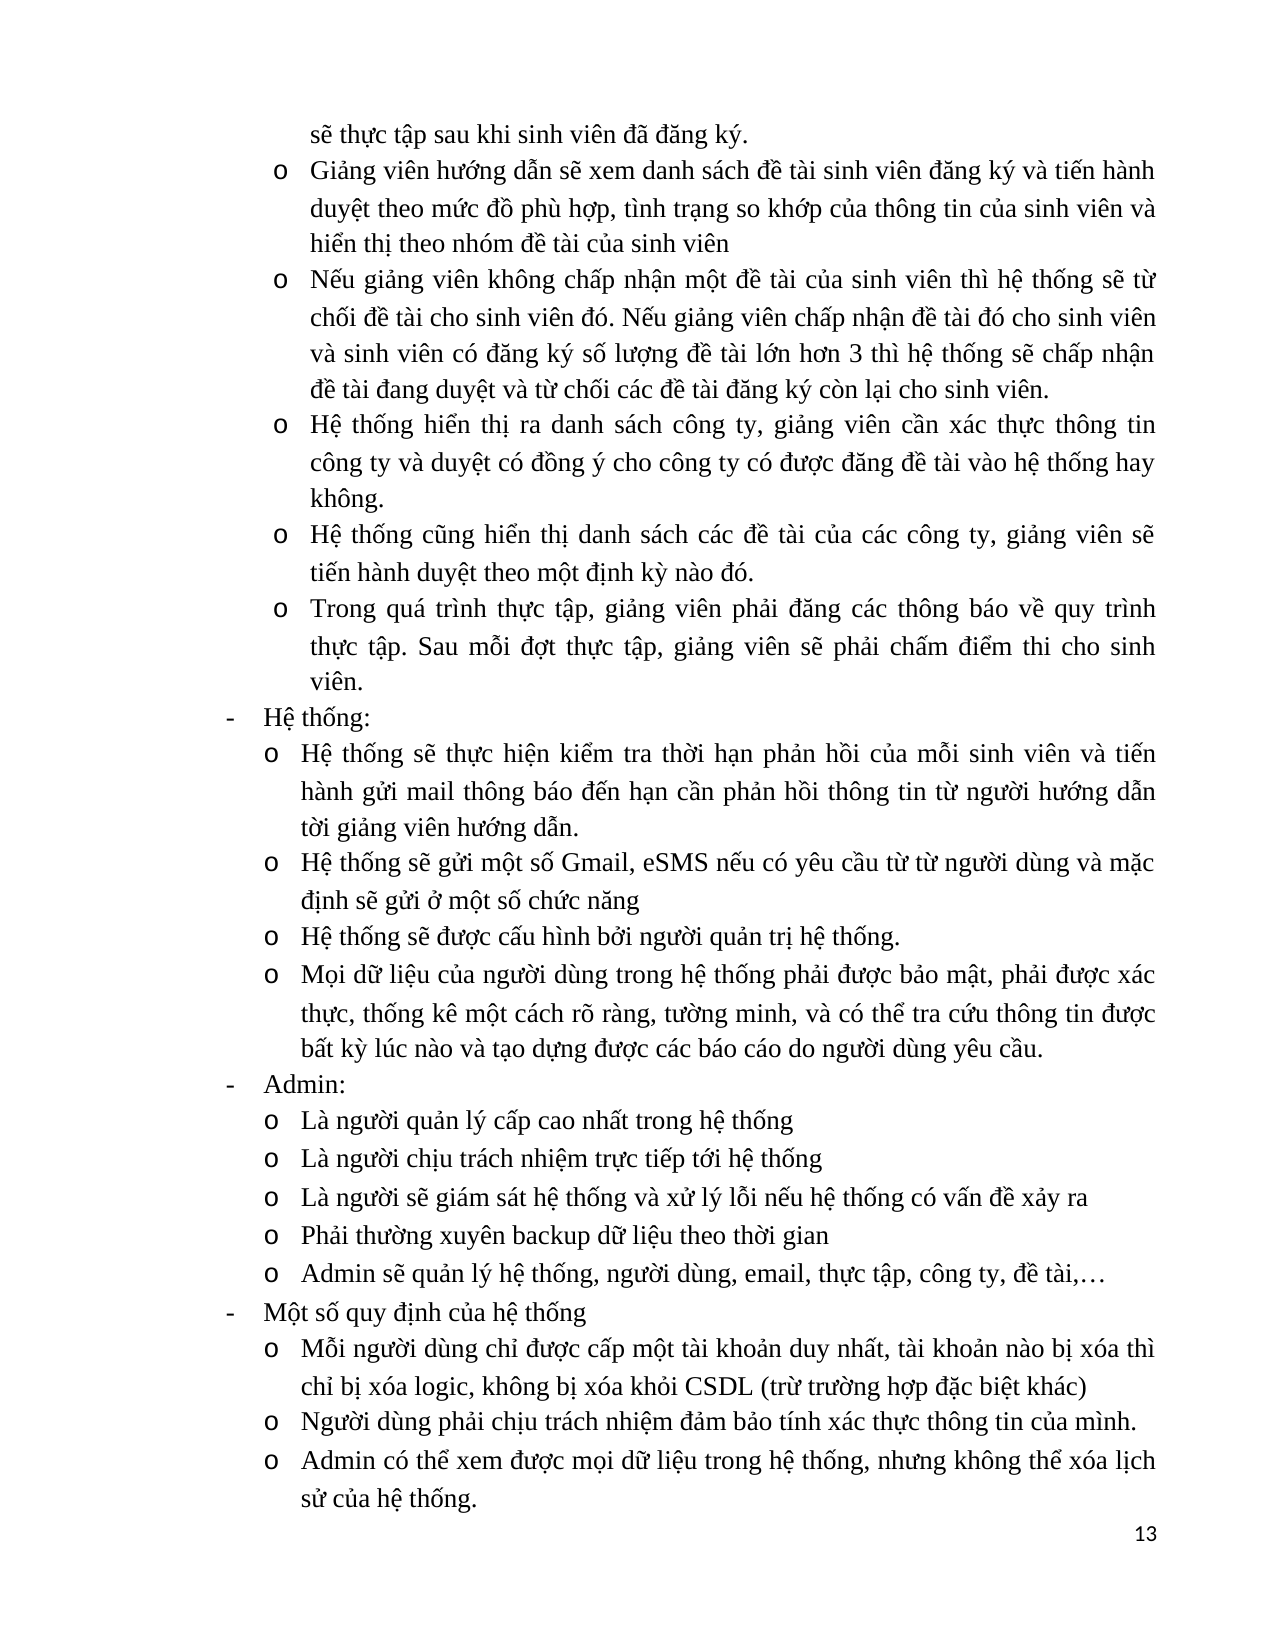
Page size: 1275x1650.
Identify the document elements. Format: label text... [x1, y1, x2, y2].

list Là người chịu trách nhiệm trực tiếp tới hệ thống [263, 1142, 1157, 1176]
list Giảng viên hướng dẫn sẽ xem danh sách đề tài sinh viên đăng ký và tiến hành duyệt theo mức đồ phù hợp, tình trạng so khớp của thông tin của sinh viên và hiển thị theo nhóm đề tài của sinh viên [272, 154, 1157, 259]
list Hệ thống hiển thị ra danh sách công ty, giảng viên cần xác thực thông tin công ty và duyệt có đồng ý cho công ty có được đăng đề tài vào hệ thống hay không. [272, 408, 1157, 513]
list Là người sẽ giám sát hệ thống và xử lý lỗi nếu hệ thống có vấn đề xảy ra [263, 1181, 1157, 1214]
list Phải thường xuyên backup dữ liệu theo thời gian [263, 1219, 1157, 1253]
list Mỗi người dùng chỉ được cấp một tài khoản duy nhất, tài khoản nào bị xóa thì chỉ bị xóa logic, không bị xóa khỏi CSDL (trừ trường hợp đặc biệt khác) [263, 1332, 1157, 1401]
list Hệ thống: [226, 701, 1157, 732]
list Một số quy định của hệ thống [226, 1296, 1157, 1327]
list Là người quản lý cấp cao nhất trong hệ thống [263, 1104, 1157, 1137]
list Mọi dữ liệu của người dùng trong hệ thống phải được bảo mật, phải được xác thực, thống kê một cách rõ ràng, tường minh, và có thể tra cứu thông tin được bất kỳ lúc nào và tạo dựng được các báo cáo do người dùng yêu cầu. [263, 959, 1157, 1063]
list Trong quá trình thực tập, giảng viên phải đăng các thông báo về quy trình thực tập. Sau mỗi đợt thực tập, giảng viên sẽ phải chấm điểm thi cho sinh viên. [272, 592, 1157, 697]
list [272, 118, 1157, 149]
list Admin sẽ quản lý hệ thống, người dùng, email, thực tập, công ty, đề tài,… [263, 1258, 1157, 1291]
list Admin: [226, 1068, 1157, 1099]
list Hệ thống sẽ được cấu hình bởi người quản trị hệ thống. [263, 920, 1157, 954]
list Người dùng phải chịu trách nhiệm đảm bảo tính xác thực thông tin của mình. [263, 1406, 1157, 1439]
list Nếu giảng viên không chấp nhận một đề tài của sinh viên thì hệ thống sẽ từ chối đề tài cho sinh viên đó. Nếu giảng viên chấp nhận đề tài đó cho sinh viên và sinh viên có đăng ký số lượng đề tài lớn hơn 3 thì hệ thống sẽ chấp nhận đề tài đang duyệt và từ chối các đề tài đăng ký còn lại cho sinh viên. [272, 263, 1157, 404]
list Hệ thống sẽ gửi một số Gmail, eSMS nếu có yêu cầu từ từ người dùng và mặc định sẽ gửi ở một số chức năng [263, 846, 1157, 916]
list Hệ thống sẽ thực hiện kiểm tra thời hạn phản hồi của mỗi sinh viên và tiến hành gửi mail thông báo đến hạn cần phản hồi thông tin từ người hướng dẫn tời giảng viên hướng dẫn. [263, 737, 1157, 842]
list Admin có thể xem được mọi dữ liệu trong hệ thống, nhưng không thể xóa lịch sử của hệ thống. [263, 1444, 1157, 1513]
list Hệ thống cũng hiển thị danh sách các đề tài của các công ty, giảng viên sẽ tiến hành duyệt theo một định kỳ nào đó. [272, 518, 1157, 587]
